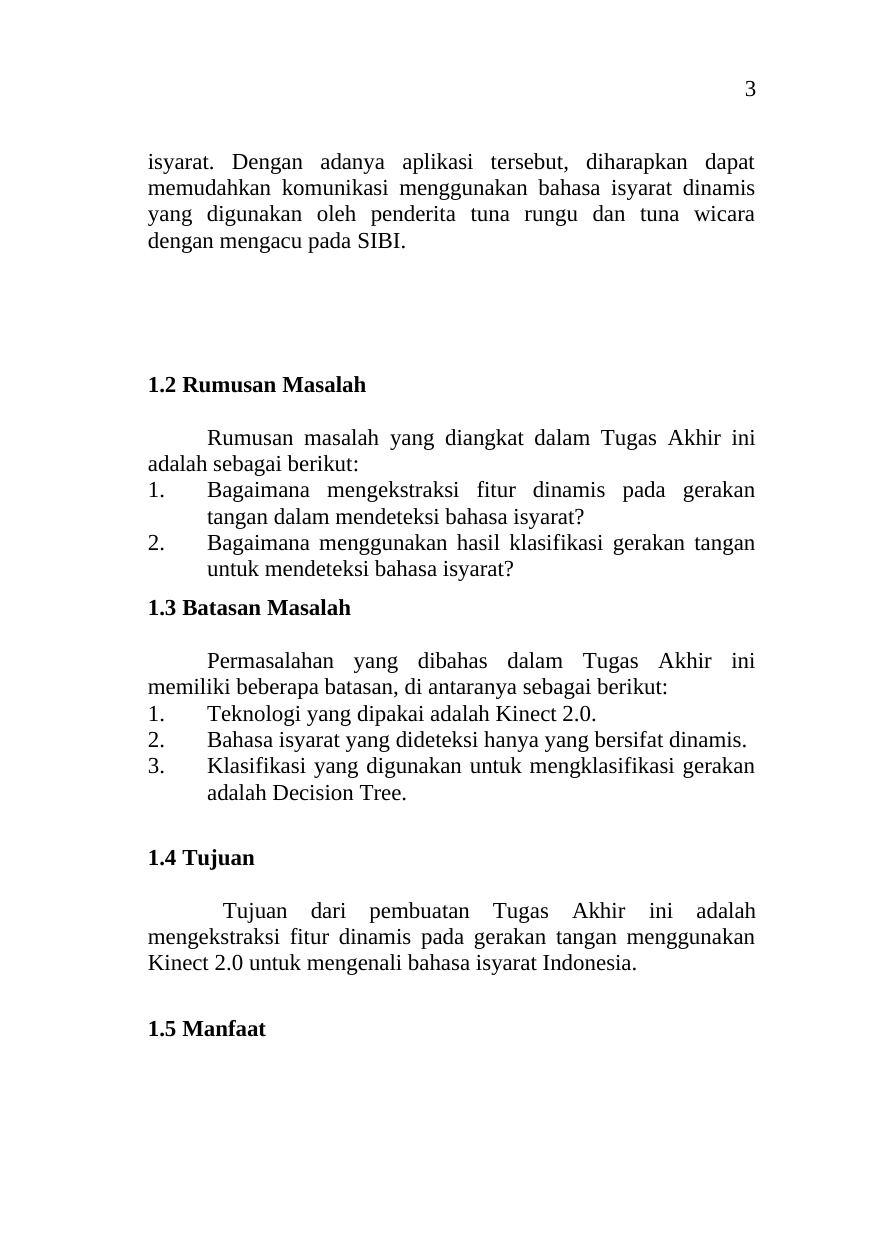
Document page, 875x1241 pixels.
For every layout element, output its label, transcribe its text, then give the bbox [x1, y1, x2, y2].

text Rumusan masalah yang diangkat dalam Tugas Akhir ini adalah sebagai berikut: [148, 424, 756, 476]
list Bagaimana mengekstraksi fitur dinamis pada gerakan tangan dalam mendeteksi bahasa isyarat? [148, 476, 756, 529]
subtitle 1.2 Rumusan Masalah [148, 371, 756, 397]
subtitle 1.3 Batasan Masalah [148, 594, 756, 621]
list Teknologi yang dipakai adalah Kinect 2.0. [148, 700, 756, 726]
text Tujuan dari pembuatan Tugas Akhir ini adalah mengekstraksi fitur dinamis pada gerakan tangan menggunakan Kinect 2.0 untuk mengenali bahasa isyarat Indonesia. [148, 897, 756, 976]
subtitle 1.4 Tujuan [148, 844, 756, 870]
list Bahasa isyarat yang dideteksi hanya yang bersifat dinamis. [148, 726, 756, 752]
list Klasifikasi yang digunakan untuk mengklasifikasi gerakan adalah Decision Tree. [148, 752, 756, 805]
list Bagaimana menggunakan hasil klasifikasi gerakan tangan untuk mendeteksi bahasa isyarat? [148, 529, 756, 582]
list Permasalahan yang dibahas dalam Tugas Akhir ini memiliki beberapa batasan, di antaranya sebagai berikut: [148, 647, 756, 700]
subtitle 1.5 Manfaat [148, 1015, 756, 1041]
